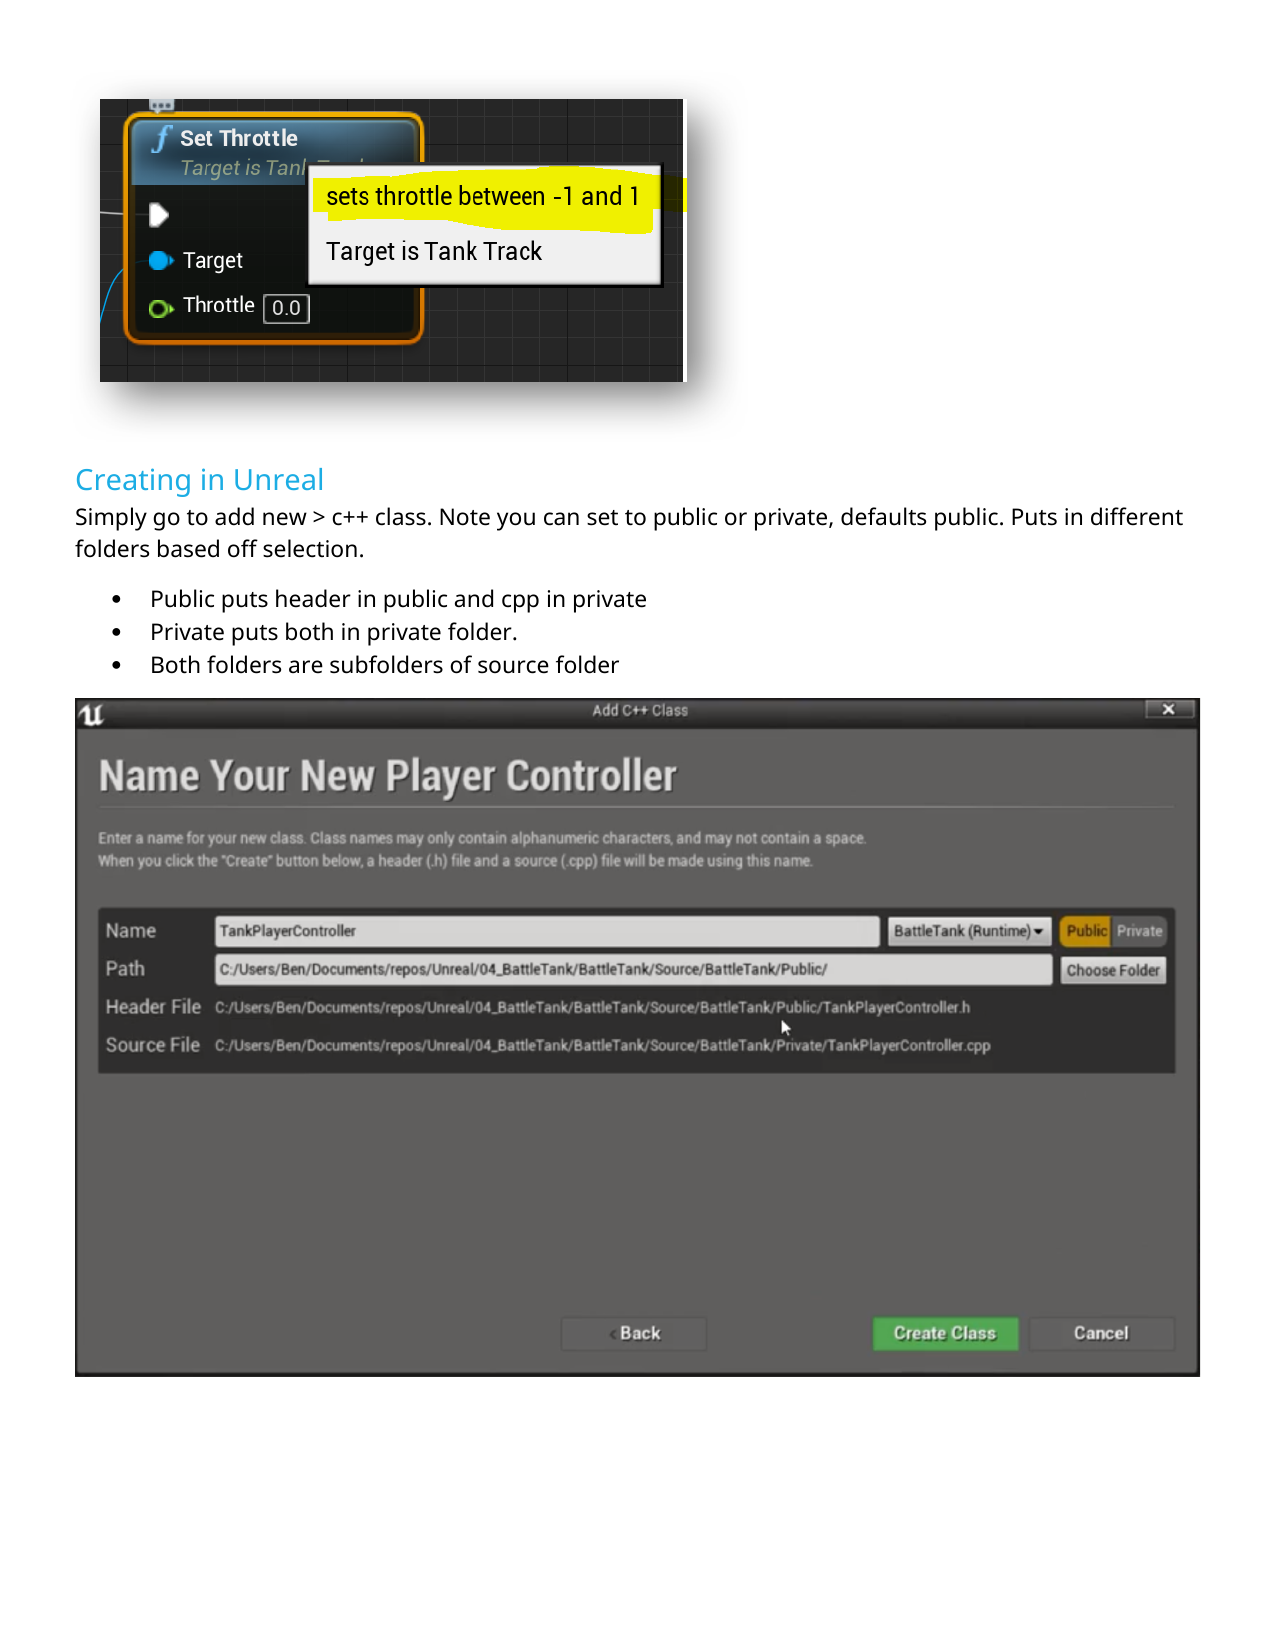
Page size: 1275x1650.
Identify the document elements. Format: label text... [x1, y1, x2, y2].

list Public puts header in public and cpp in private [112, 583, 1200, 614]
list Private puts both in private folder. [112, 616, 1200, 647]
list Both folders are subfolders of source folder [112, 648, 1200, 680]
text Simply go to add new > c++ class. Note you can set to public or private, defaults public. Puts in different folders based off selection. [75, 501, 1200, 565]
picture [75, 698, 1200, 1377]
subtitle Creating in Unreal [75, 459, 1200, 499]
picture [100, 99, 687, 382]
